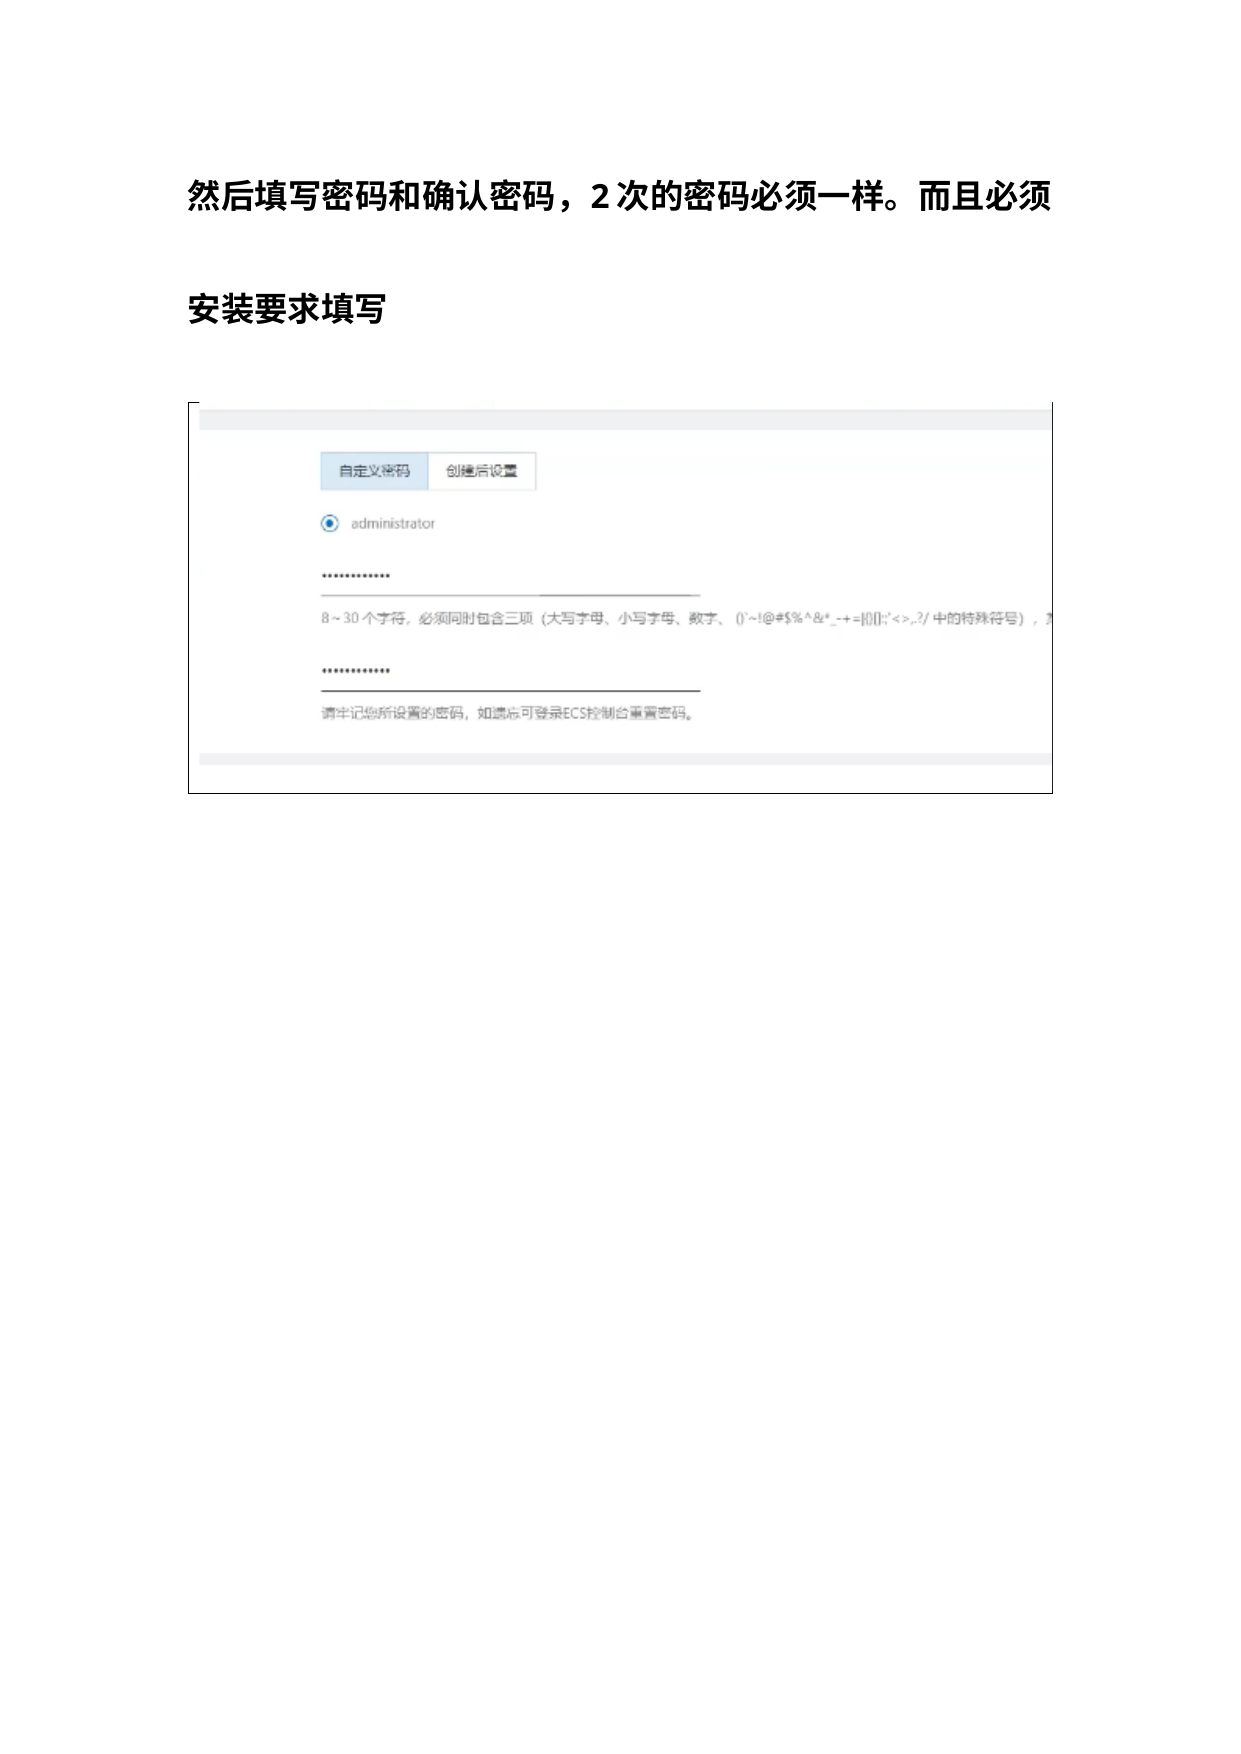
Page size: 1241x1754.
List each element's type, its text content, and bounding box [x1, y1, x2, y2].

subtitle 然后填写密码和确认密码，2次的密码必须一样。而且必须安装要求填写 [187, 162, 1053, 339]
table_header [189, 403, 1052, 793]
picture [199, 402, 1053, 791]
